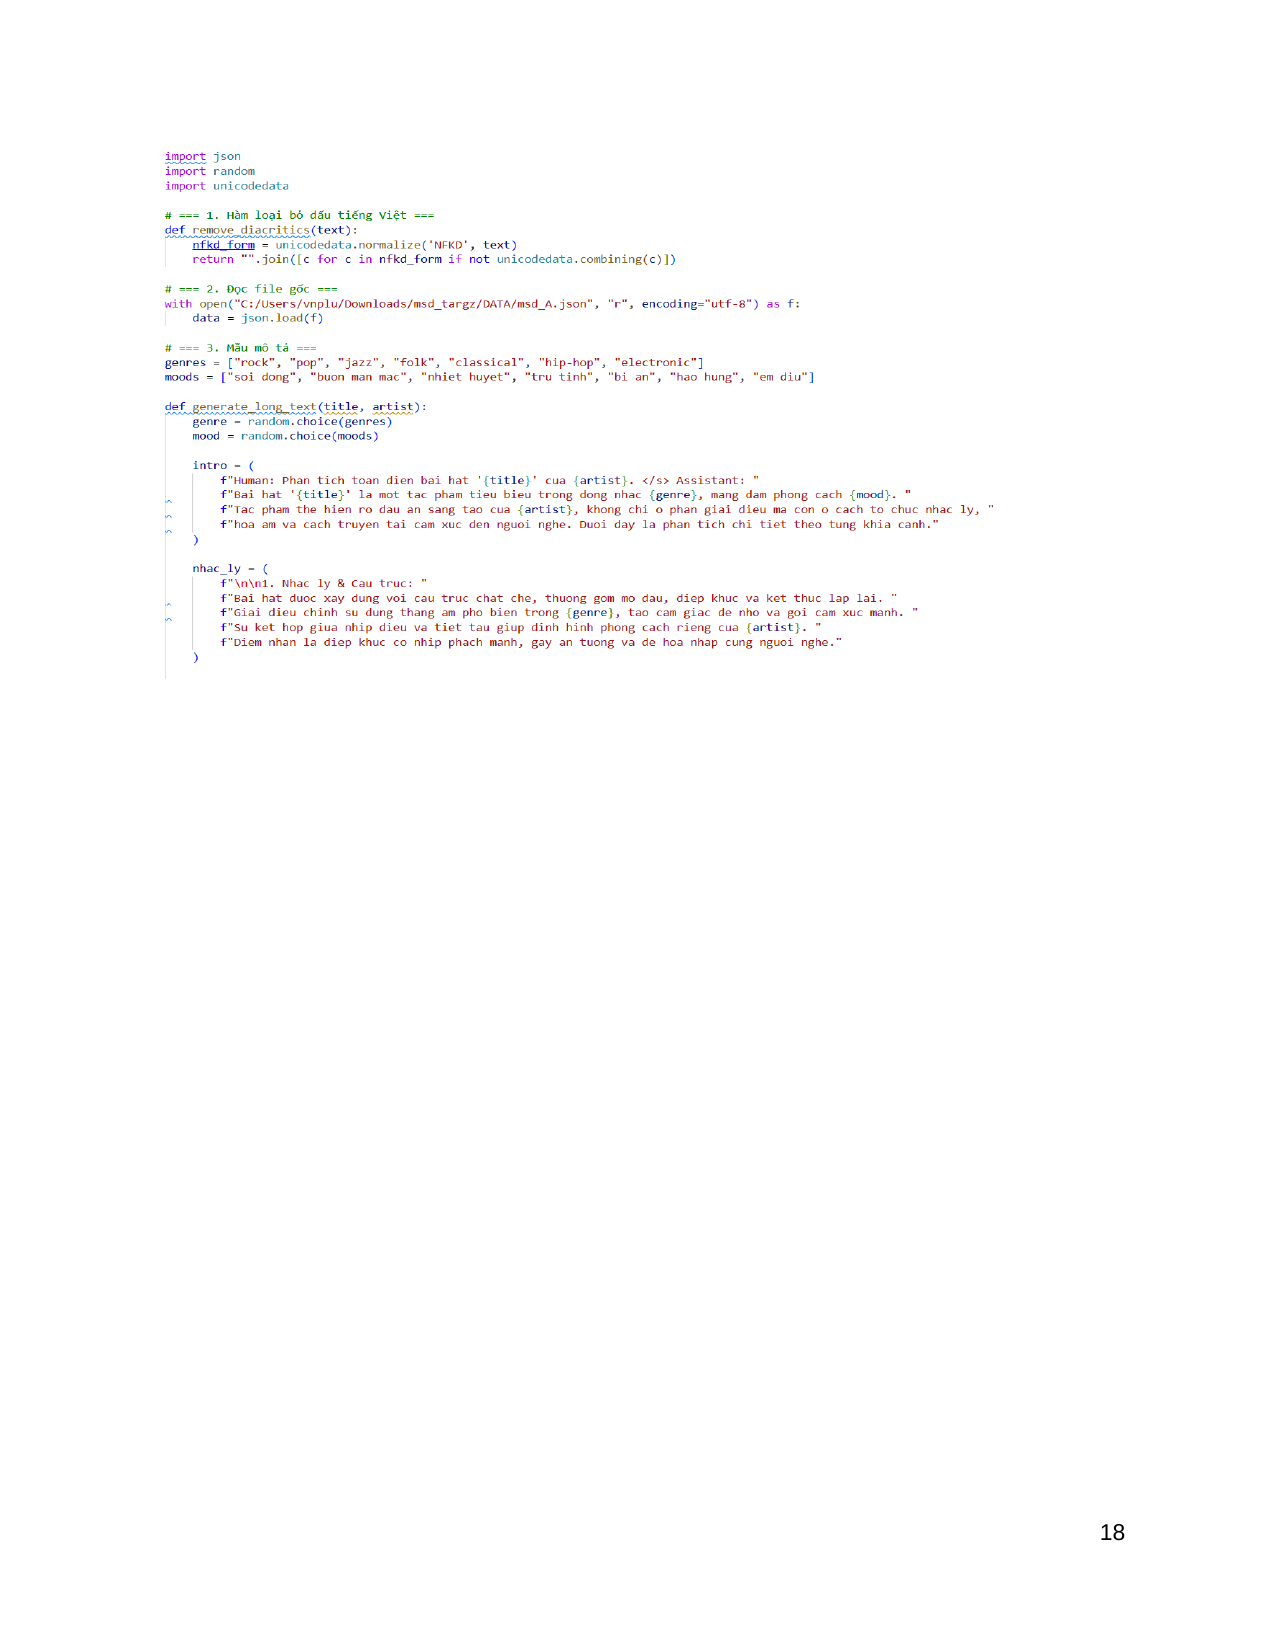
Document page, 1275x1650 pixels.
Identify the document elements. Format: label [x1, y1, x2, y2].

picture [150, 150, 1161, 679]
